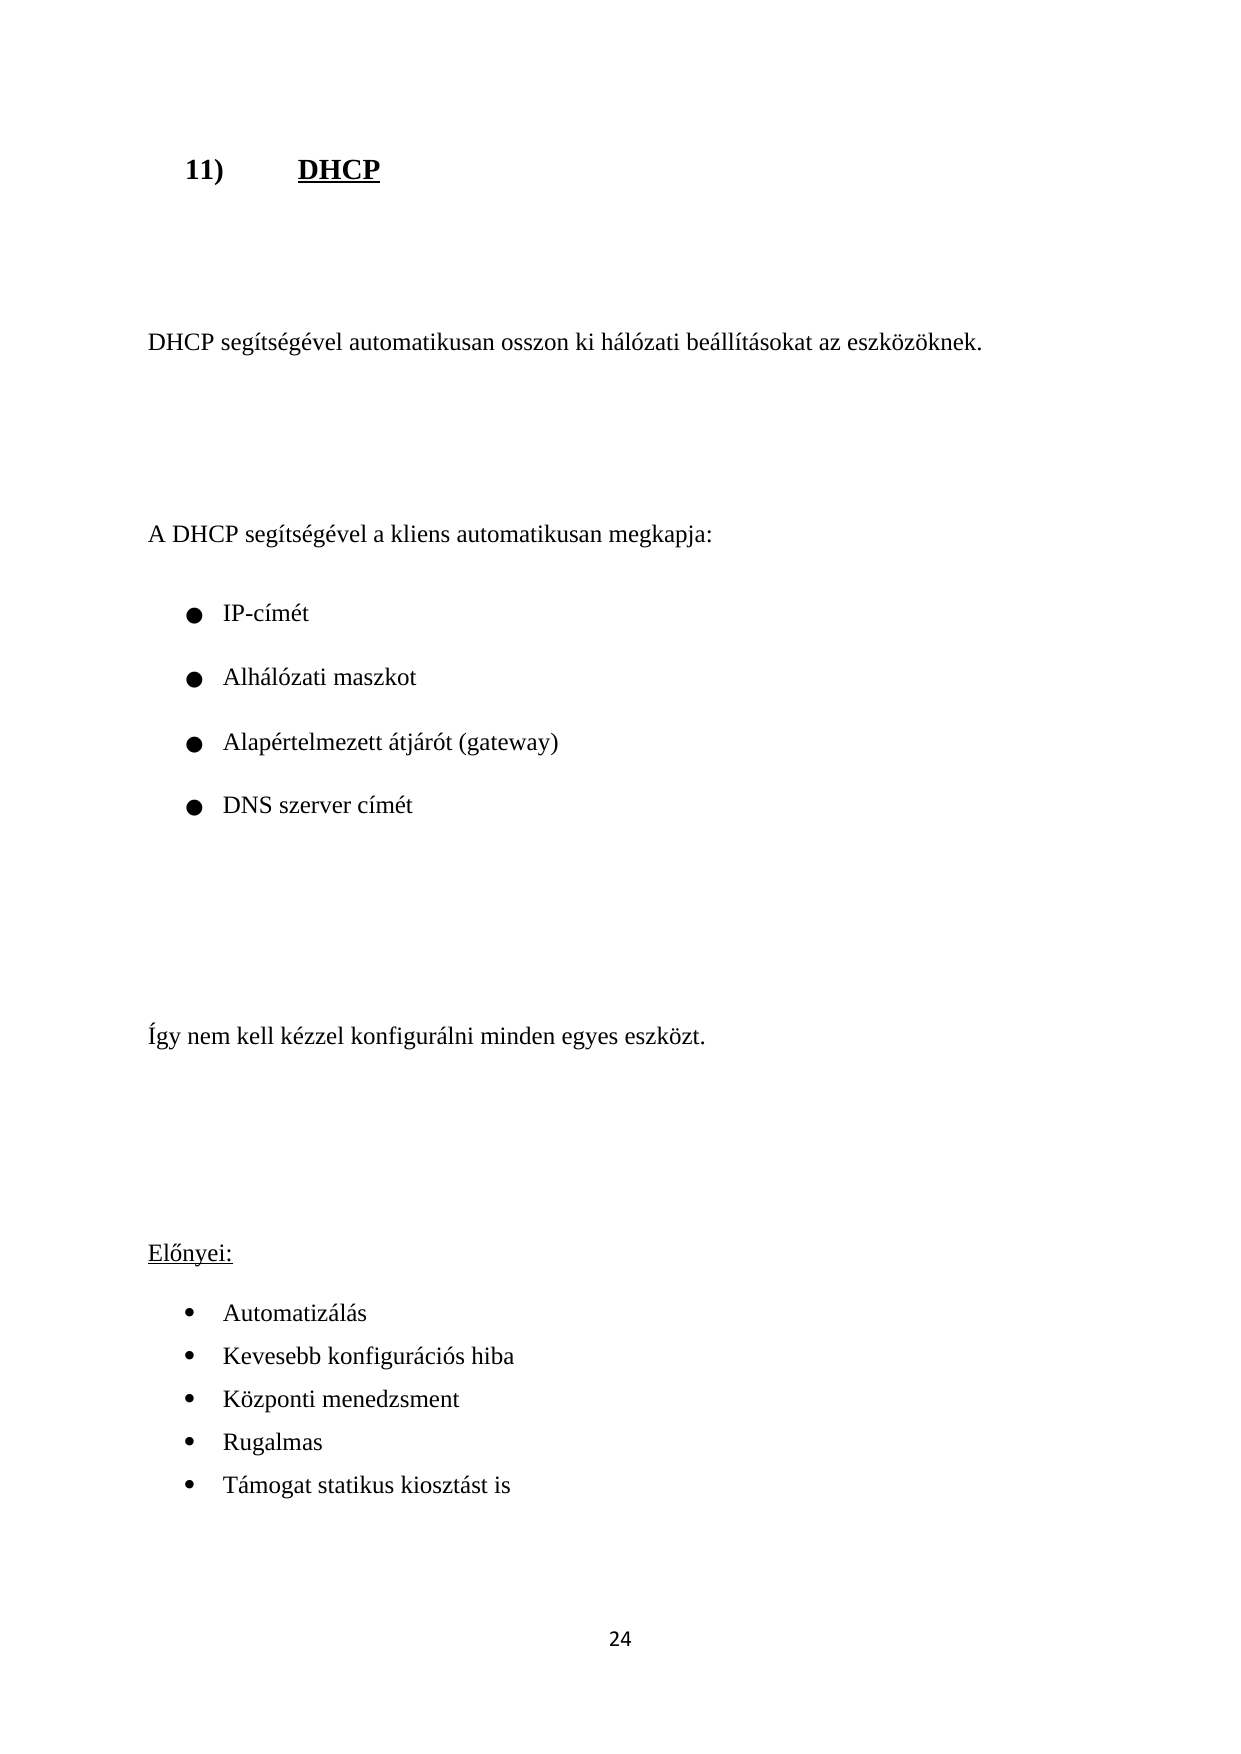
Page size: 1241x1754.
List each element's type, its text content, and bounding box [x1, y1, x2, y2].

list Alhálózati maszkot [185, 655, 1093, 698]
text A DHCP segítségével a kliens automatikusan megkapja: [148, 519, 1093, 547]
text Így nem kell kézzel konfigurálni minden egyes eszközt. [148, 1021, 1093, 1050]
list Rugalmas [185, 1427, 1093, 1456]
text Előnyei: [148, 1238, 1093, 1267]
list Kevesebb konfigurációs hiba [185, 1341, 1093, 1370]
list Automatizálás [185, 1298, 1093, 1327]
list DNS szerver címét [185, 783, 1093, 826]
list Támogat statikus kiosztást is [185, 1471, 1093, 1499]
text DHCP segítségével automatikusan osszon ki hálózati beállításokat az eszközöknek. [148, 327, 1093, 356]
list Központi menedzsment [185, 1384, 1093, 1413]
list Alapértelmezett átjárót (gateway) [185, 719, 1093, 762]
list IP-címét [185, 591, 1093, 634]
subtitle DHCP [185, 152, 1093, 185]
